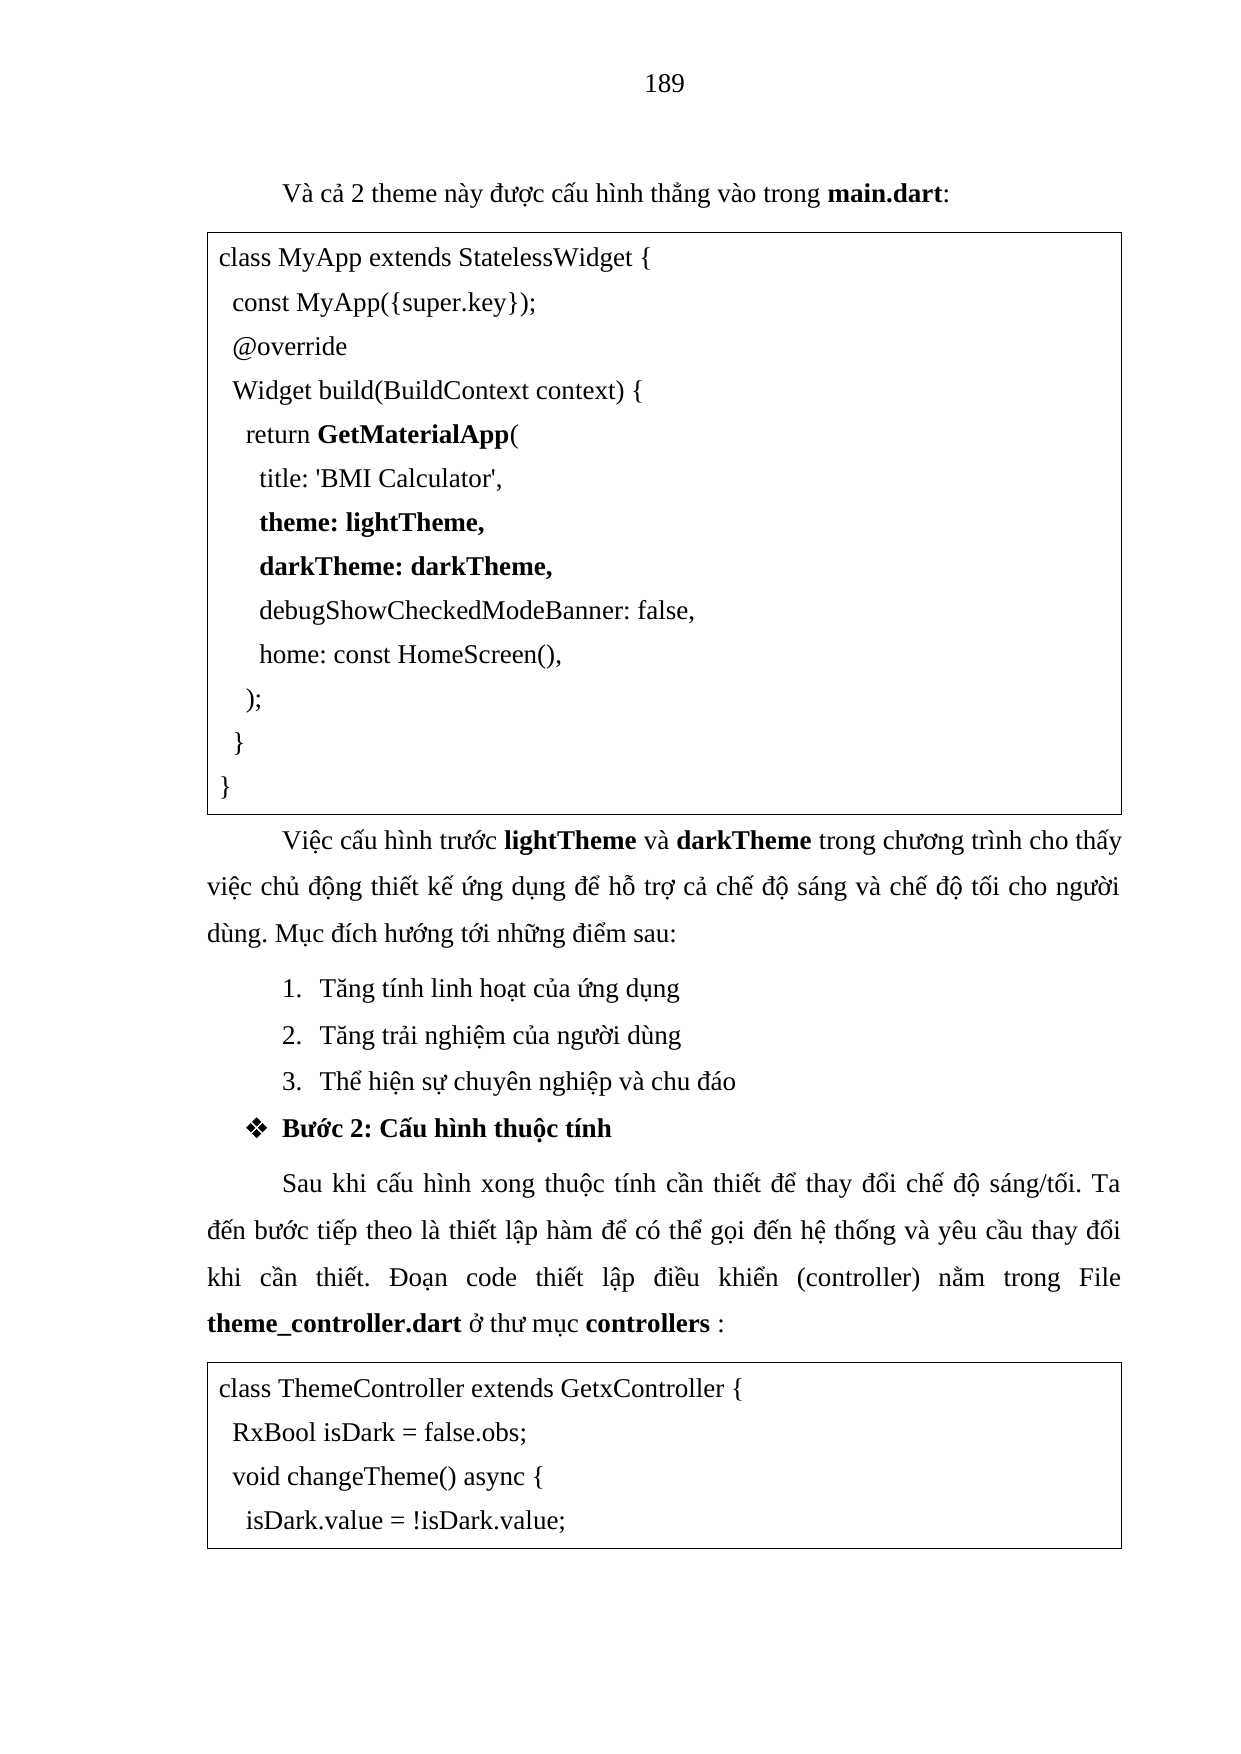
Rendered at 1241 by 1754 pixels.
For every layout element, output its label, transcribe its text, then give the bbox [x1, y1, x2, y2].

list Tăng tính linh hoạt của ứng dụng [282, 972, 1122, 1003]
table_header class MyApp extends StatelessWidget { const MyApp({super.key}); @override Widget build(BuildContext context) { return GetMaterialApp( title: 'BMI Calculator', theme: lightTheme, darkTheme: darkTheme, debugShowCheckedModeBanner: false, home: const HomeScreen(), ); } } [208, 233, 1121, 814]
list Bước 2: Cấu hình thuộc tính [244, 1112, 1122, 1143]
text Sau khi cấu hình xong thuộc tính cần thiết để thay đổi chế độ sáng/tối. Ta đến bước tiếp theo là thiết lập hàm để có thể gọi đến hệ thống và yêu cầu thay đổi khi cần thiết. Đoạn code thiết lập điều khiển (controller) nằm trong File theme_controller.dart ở thư mục controllers : [207, 1167, 1122, 1338]
list Tăng trải nghiệm của người dùng [282, 1019, 1122, 1050]
list Thể hiện sự chuyên nghiệp và chu đáo [282, 1065, 1122, 1097]
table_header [208, 1363, 1121, 1548]
text Và cả 2 theme này được cấu hình thẳng vào trong main.dart: [207, 177, 1122, 208]
text Việc cấu hình trước lightTheme và darkTheme trong chương trình cho thấy việc chủ động thiết kế ứng dụng để hỗ trợ cả chế độ sáng và chế độ tối cho người dùng. Mục đích hướng tới những điểm sau: [207, 824, 1122, 948]
